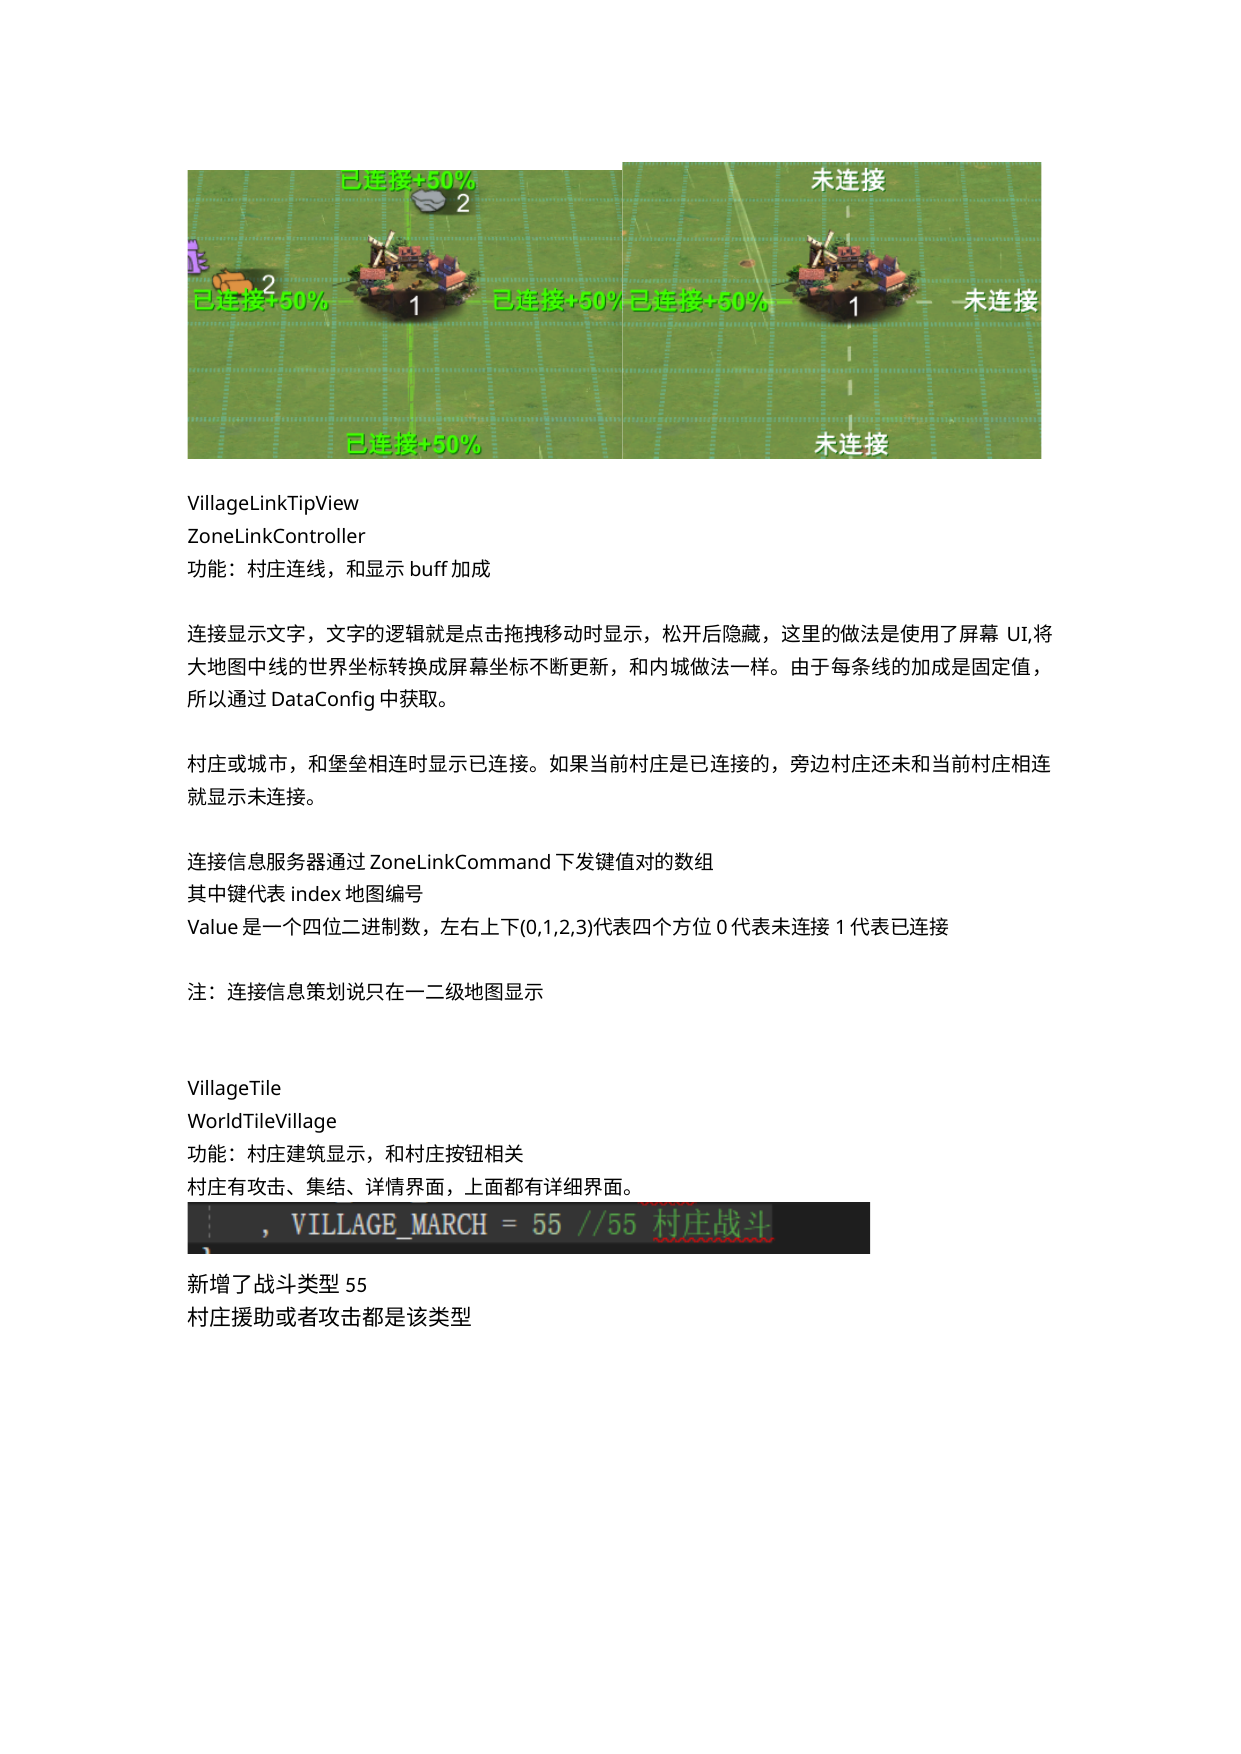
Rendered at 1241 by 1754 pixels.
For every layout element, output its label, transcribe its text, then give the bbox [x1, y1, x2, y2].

text 村庄有攻击、集结、详情界面，上面都有详细界面。 [187, 1169, 1053, 1202]
text 功能：村庄建筑显示，和村庄按钮相关 [187, 1137, 1053, 1169]
text 注：连接信息策划说只在一二级地图显示 [187, 974, 1053, 1007]
text VillageLinkTipView [187, 487, 1053, 519]
text 新增了战斗类型55 [187, 1267, 1053, 1299]
picture [187, 1202, 871, 1254]
text 村庄援助或者攻击都是该类型 [187, 1299, 1053, 1332]
text 连接显示文字，文字的逻辑就是点击拖拽移动时显示，松开后隐藏，这里的做法是使用了屏幕UI,将大地图中线的世界坐标转换成屏幕坐标不断更新，和内城做法一样。由于每条线的加成是固定值，所以通过DataConfig中获取。 [187, 617, 1053, 714]
text Value是一个四位二进制数，左右上下(0,1,2,3)代表四个方位 0代表未连接 1代表已连接 [187, 909, 1053, 942]
text VillageTile [187, 1072, 1053, 1104]
text 连接信息服务器通过ZoneLinkCommand下发键值对的数组 [187, 844, 1053, 877]
text ZoneLinkController [187, 519, 1053, 552]
text 其中键代表index地图编号 [187, 877, 1053, 909]
text WorldTileVillage [187, 1104, 1053, 1137]
picture [187, 162, 1042, 459]
text 村庄或城市，和堡垒相连时显示已连接。如果当前村庄是已连接的，旁边村庄还未和当前村庄相连就显示未连接。 [187, 747, 1053, 812]
text 功能：村庄连线，和显示buff加成 [187, 552, 1053, 584]
